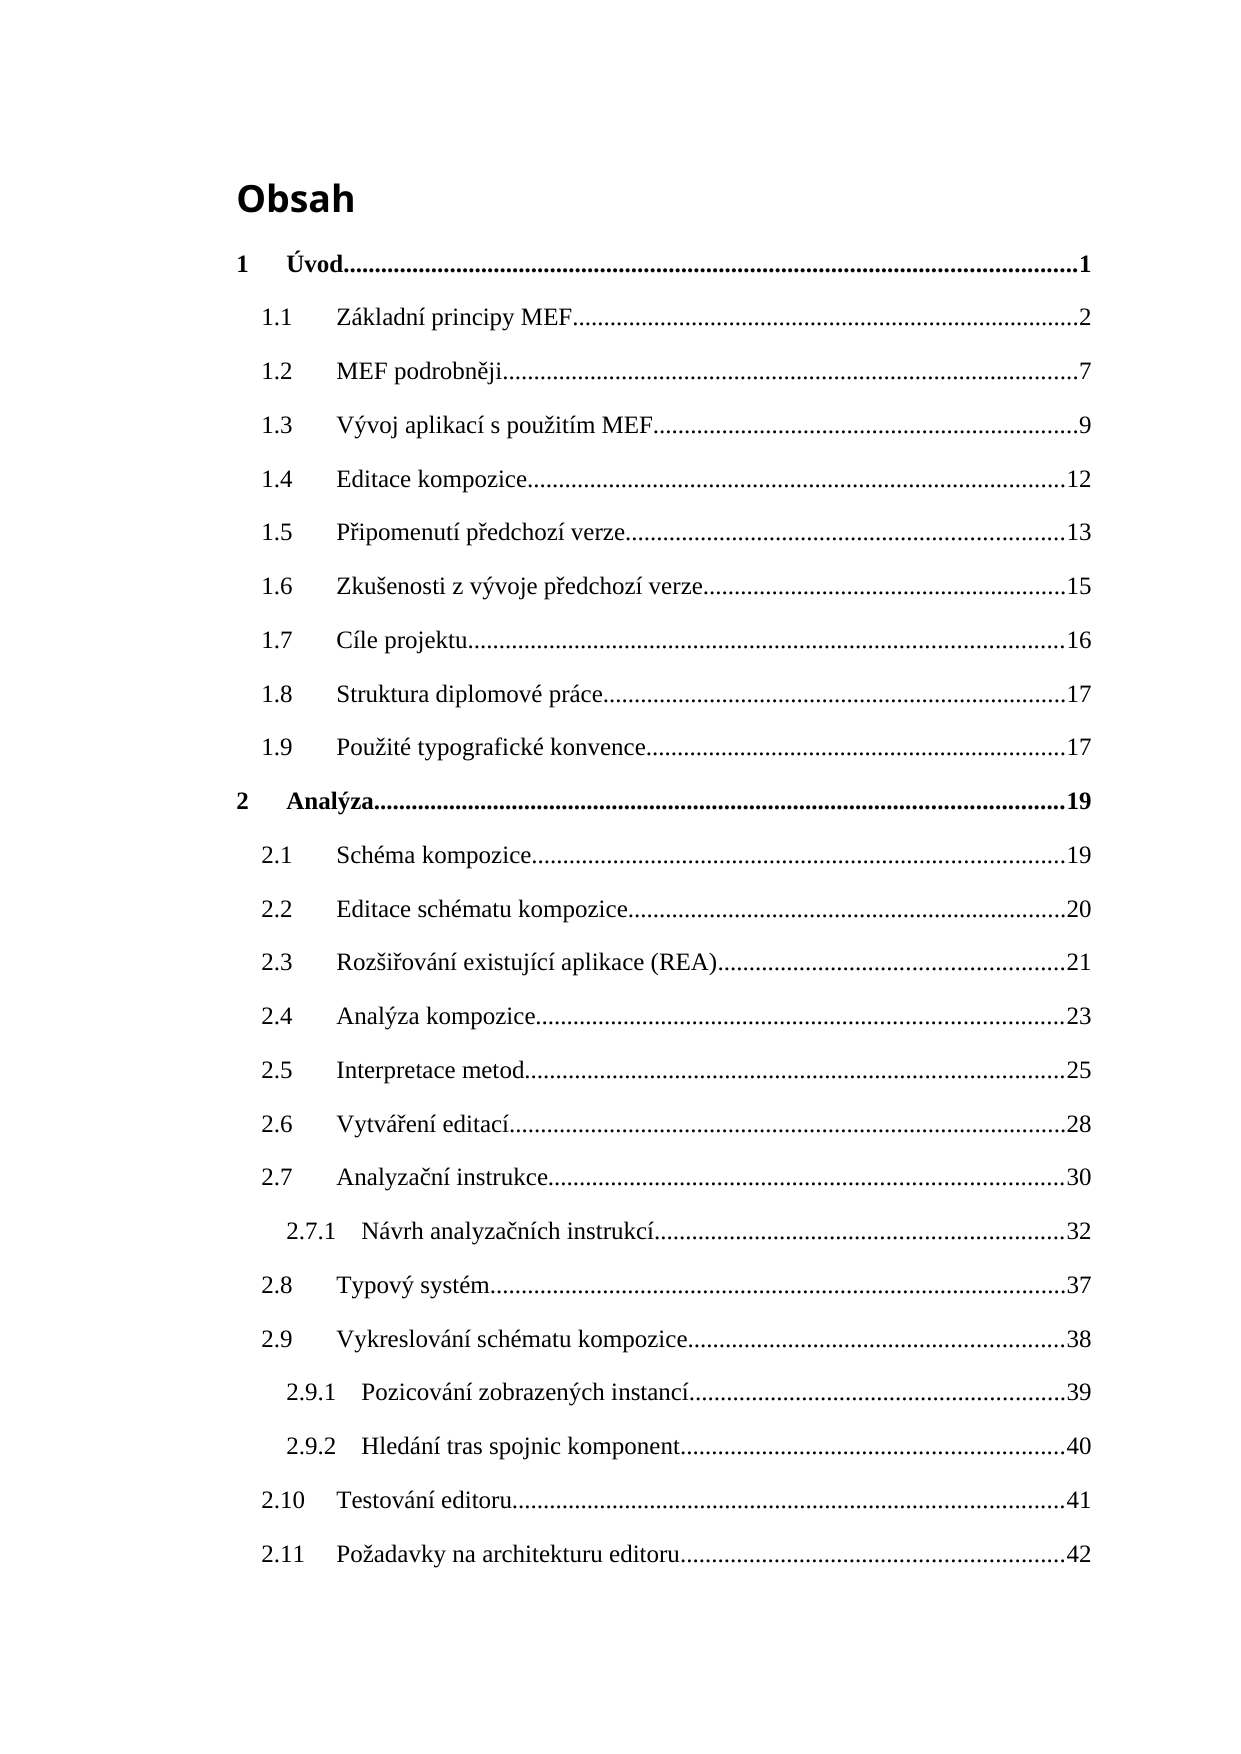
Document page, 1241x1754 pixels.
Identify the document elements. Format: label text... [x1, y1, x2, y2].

text 1.5 Připomenutí předchozí verze 13 [261, 517, 1092, 546]
text 1.1 Základní principy MEF 2 [261, 302, 1092, 331]
text 1.8 Struktura diplomové práce 17 [261, 679, 1092, 707]
text 2.9.2 Hledání tras spojnic komponent 40 [286, 1431, 1092, 1460]
text 2.10 Testování editoru 41 [261, 1485, 1092, 1514]
text 1.7 Cíle projektu 16 [261, 625, 1092, 654]
text 2.7.1 Návrh analyzačních instrukcí 32 [286, 1216, 1092, 1245]
text 2.8 Typový systém 37 [261, 1270, 1092, 1299]
text 2 Analýza 19 [236, 786, 1092, 815]
text 2.5 Interpretace metod 25 [261, 1055, 1092, 1084]
text 1.2 MEF podrobněji 7 [261, 356, 1092, 385]
text 1.9 Použité typografické konvence 17 [261, 732, 1092, 761]
text 2.2 Editace schématu kompozice 20 [261, 894, 1092, 922]
text 2.6 Vytváření editací 28 [261, 1109, 1092, 1137]
subtitle Obsah [236, 173, 1092, 224]
text 2.11 Požadavky na architekturu editoru 42 [261, 1539, 1092, 1567]
text 2.9 Vykreslování schématu kompozice 38 [261, 1324, 1092, 1352]
text 2.7 Analyzační instrukce 30 [261, 1162, 1092, 1191]
text 2.9.1 Pozicování zobrazených instancí 39 [286, 1377, 1092, 1406]
text 1.4 Editace kompozice 12 [261, 464, 1092, 492]
text 2.4 Analýza kompozice 23 [261, 1001, 1092, 1030]
text 1 Úvod 1 [236, 249, 1092, 277]
text 1.3 Vývoj aplikací s použitím MEF 9 [261, 410, 1092, 439]
text 1.6 Zkušenosti z vývoje předchozí verze 15 [261, 571, 1092, 600]
text 2.1 Schéma kompozice 19 [261, 840, 1092, 869]
text 2.3 Rozšiřování existující aplikace (REA) 21 [261, 947, 1092, 976]
